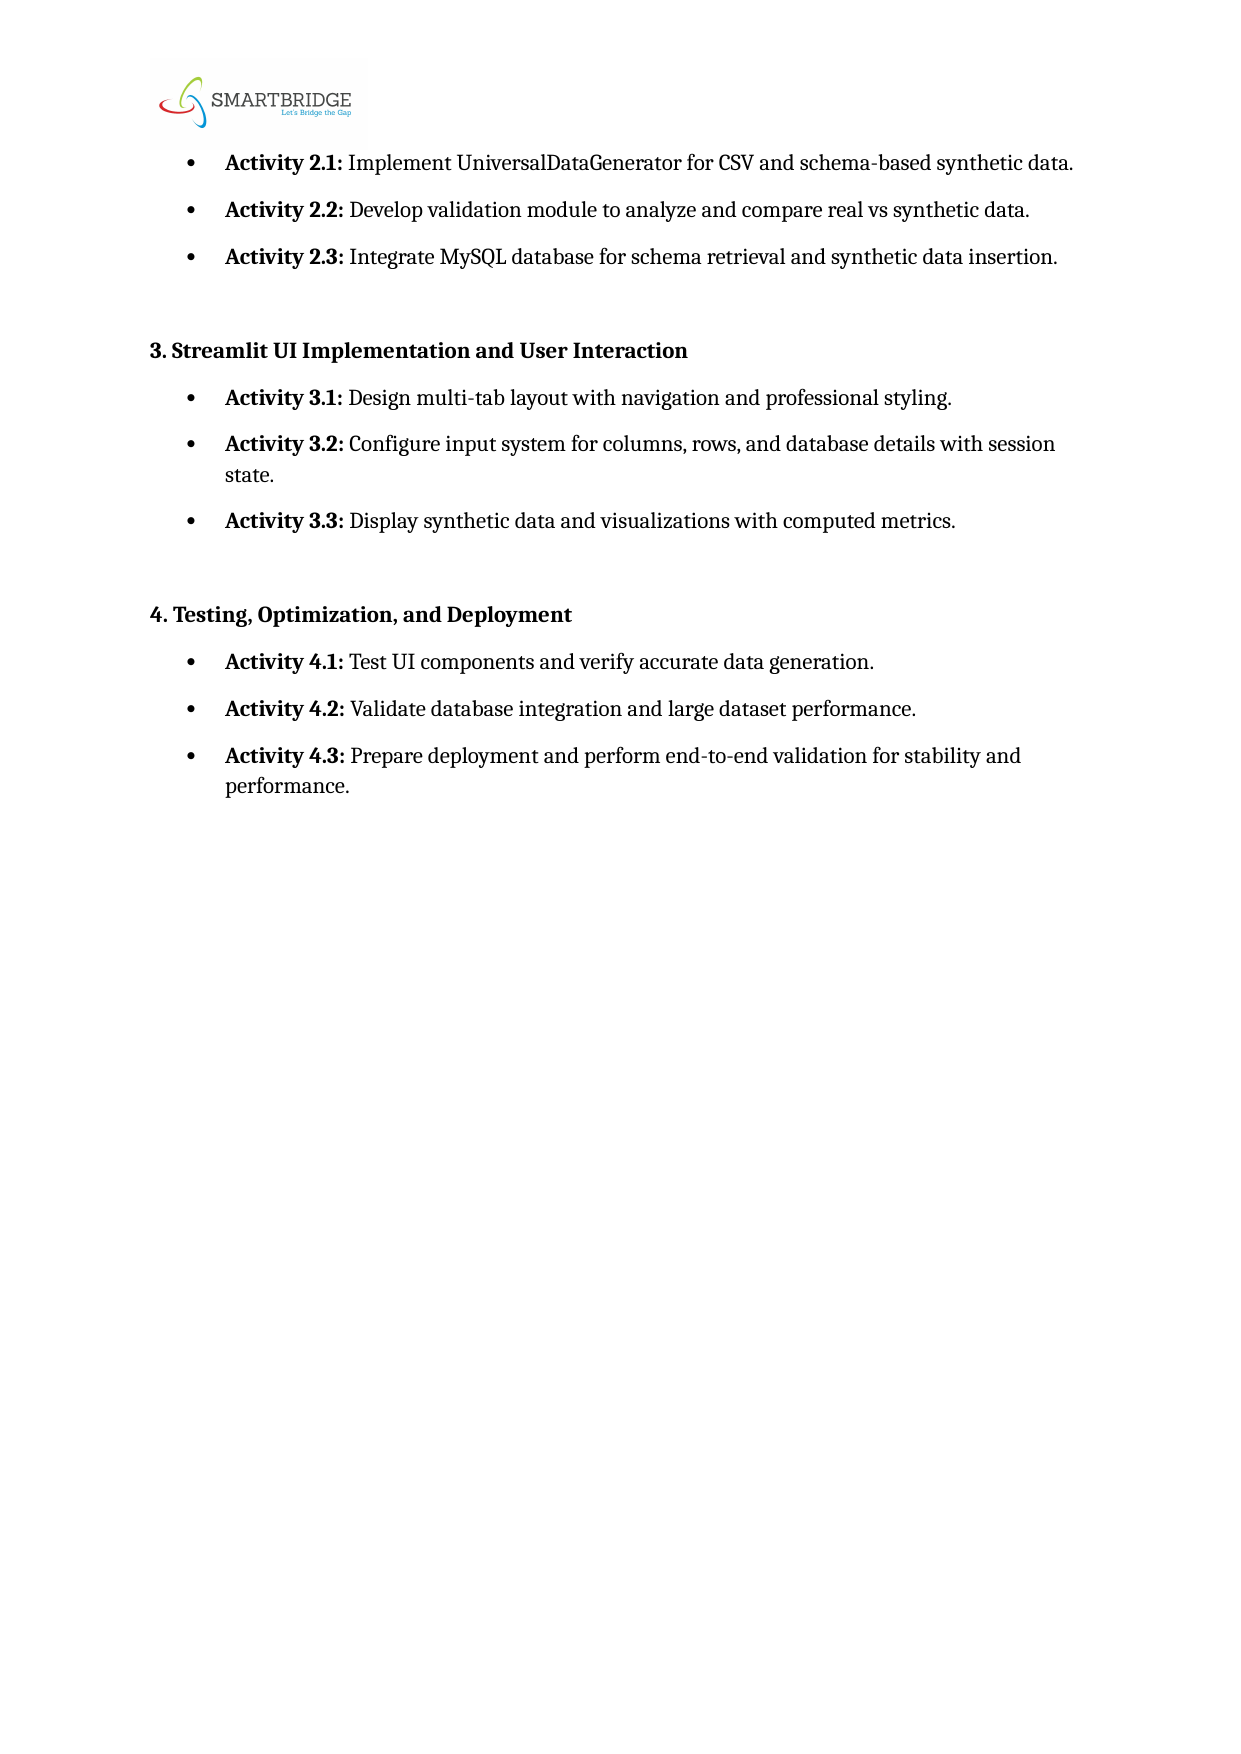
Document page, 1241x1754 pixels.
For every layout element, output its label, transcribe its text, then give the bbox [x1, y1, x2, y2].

picture [150, 58, 368, 150]
list Activity 2.1: Implement UniversalDataGenerator for CSV and schema-based synthetic data. [187, 150, 1090, 176]
list Activity 4.1: Test UI components and verify accurate data generation. [187, 649, 1090, 675]
list Activity 2.3: Integrate MySQL database for schema retrieval and synthetic data insertion. [187, 244, 1090, 270]
text 4. Testing, Optimization, and Deployment [150, 602, 1090, 628]
list Activity 3.1: Design multi-tab layout with navigation and professional styling. [187, 384, 1090, 411]
list Activity 4.2: Validate database integration and large dataset performance. [187, 696, 1090, 722]
list Activity 3.2: Configure input system for columns, rows, and database details with session state. [187, 431, 1090, 488]
text 3. Streamlit UI Implementation and User Interaction [150, 337, 1090, 364]
list Activity 3.3: Display synthetic data and visualizations with computed metrics. [187, 508, 1090, 535]
list Activity 4.3: Prepare deployment and perform end-to-end validation for stability and performance. [187, 743, 1090, 799]
list Activity 2.2: Develop validation module to analyze and compare real vs synthetic data. [187, 197, 1090, 223]
